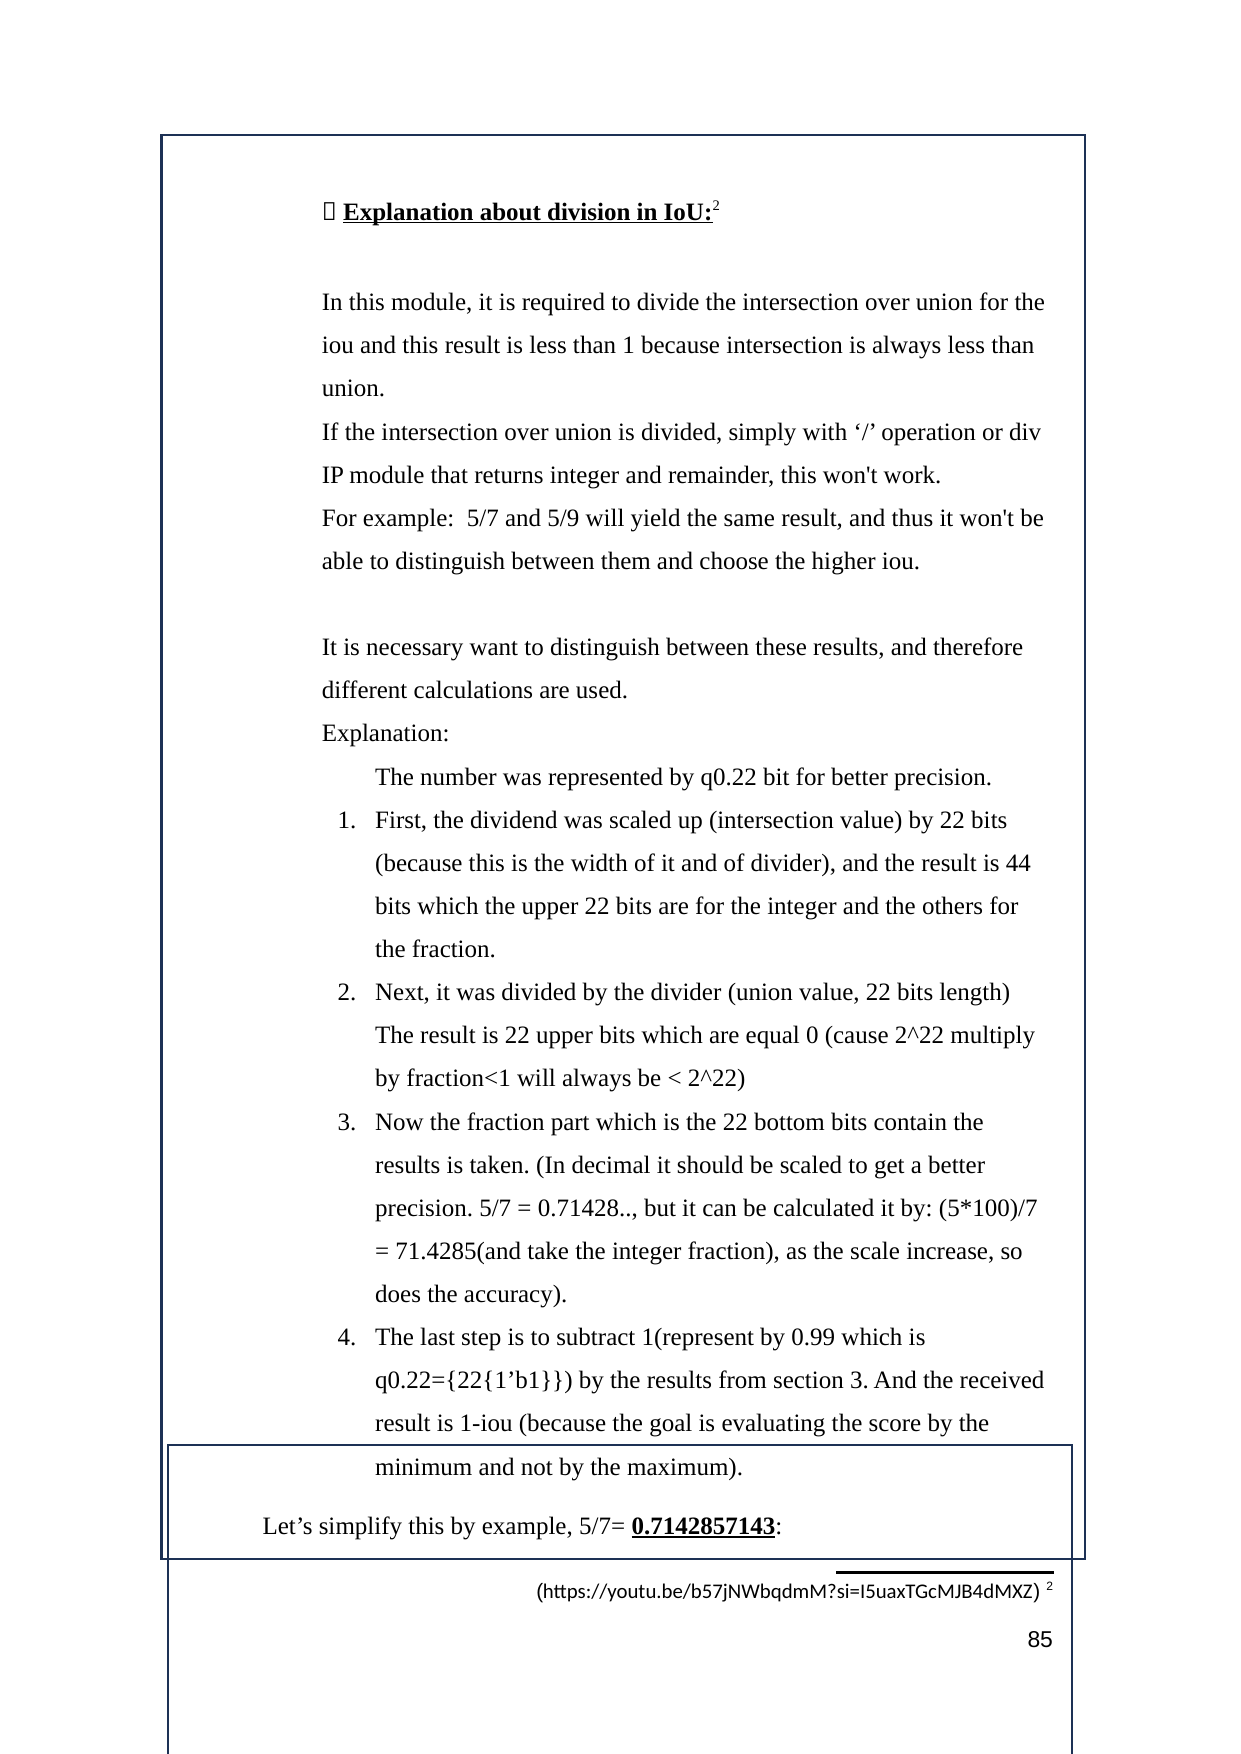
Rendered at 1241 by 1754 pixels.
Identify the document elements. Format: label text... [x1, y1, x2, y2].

list The last step is to subtract 1(represent by 0.99 which is q0.22={22{1’b1}}) by the results from section 3. And the received result is 1-iou (because the goal is evaluating the score by the minimum and not by the maximum). [337, 1322, 1053, 1444]
list First, the dividend was scaled up (intersection value) by 22 bits (because this is the width of it and of divider), and the result is 44 bits which the upper 22 bits are for the integer and the others for the fraction. [337, 805, 1053, 963]
list Next, it was divided by the divider (union value, 22 bits length) The result is 22 upper bits which are equal 0 (cause 2^22 multiply by fraction<1 will always be < 2^22) [337, 977, 1053, 1092]
list In this module, it is required to divide the intersection over union for the iou and this result is less than 1 because intersection is always less than union. [322, 287, 1053, 402]
list For example: 5/7 and 5/9 will yield the same result, and thus it won't be able to distinguish between them and choose the higher iou. [322, 503, 1053, 575]
list The last step is to subtract 1(represent by 0.99 which is q0.22={22{1’b1}}) by the results from section 3. And the received result is 1-iou (because the goal is evaluating the score by the minimum and not by the maximum). [337, 1446, 1053, 1480]
list Explanation: [322, 718, 1053, 747]
list If the intersection over union is divided, simply with ‘/’ operation or div IP module that returns integer and remainder, this won't work. [322, 417, 1053, 488]
list The number was represented by q0.22 bit for better precision. [375, 762, 1053, 790]
list Now the fraction part which is the 22 bottom bits contain the results is taken. (In decimal it should be scaled to get a better precision. 5/7 = 0.71428.., but it can be calculated it by: (5*100)/7 = 71.4285(and take the integer fraction), as the scale increase, so does the accuracy). [337, 1107, 1053, 1308]
list It is necessary want to distinguish between these results, and therefore different calculations are used. [322, 632, 1053, 704]
list Explanation about division in IoU: [322, 193, 1053, 227]
text Let’s simplify this by example, 5/7= 0.7142857143: [262, 1511, 1053, 1540]
